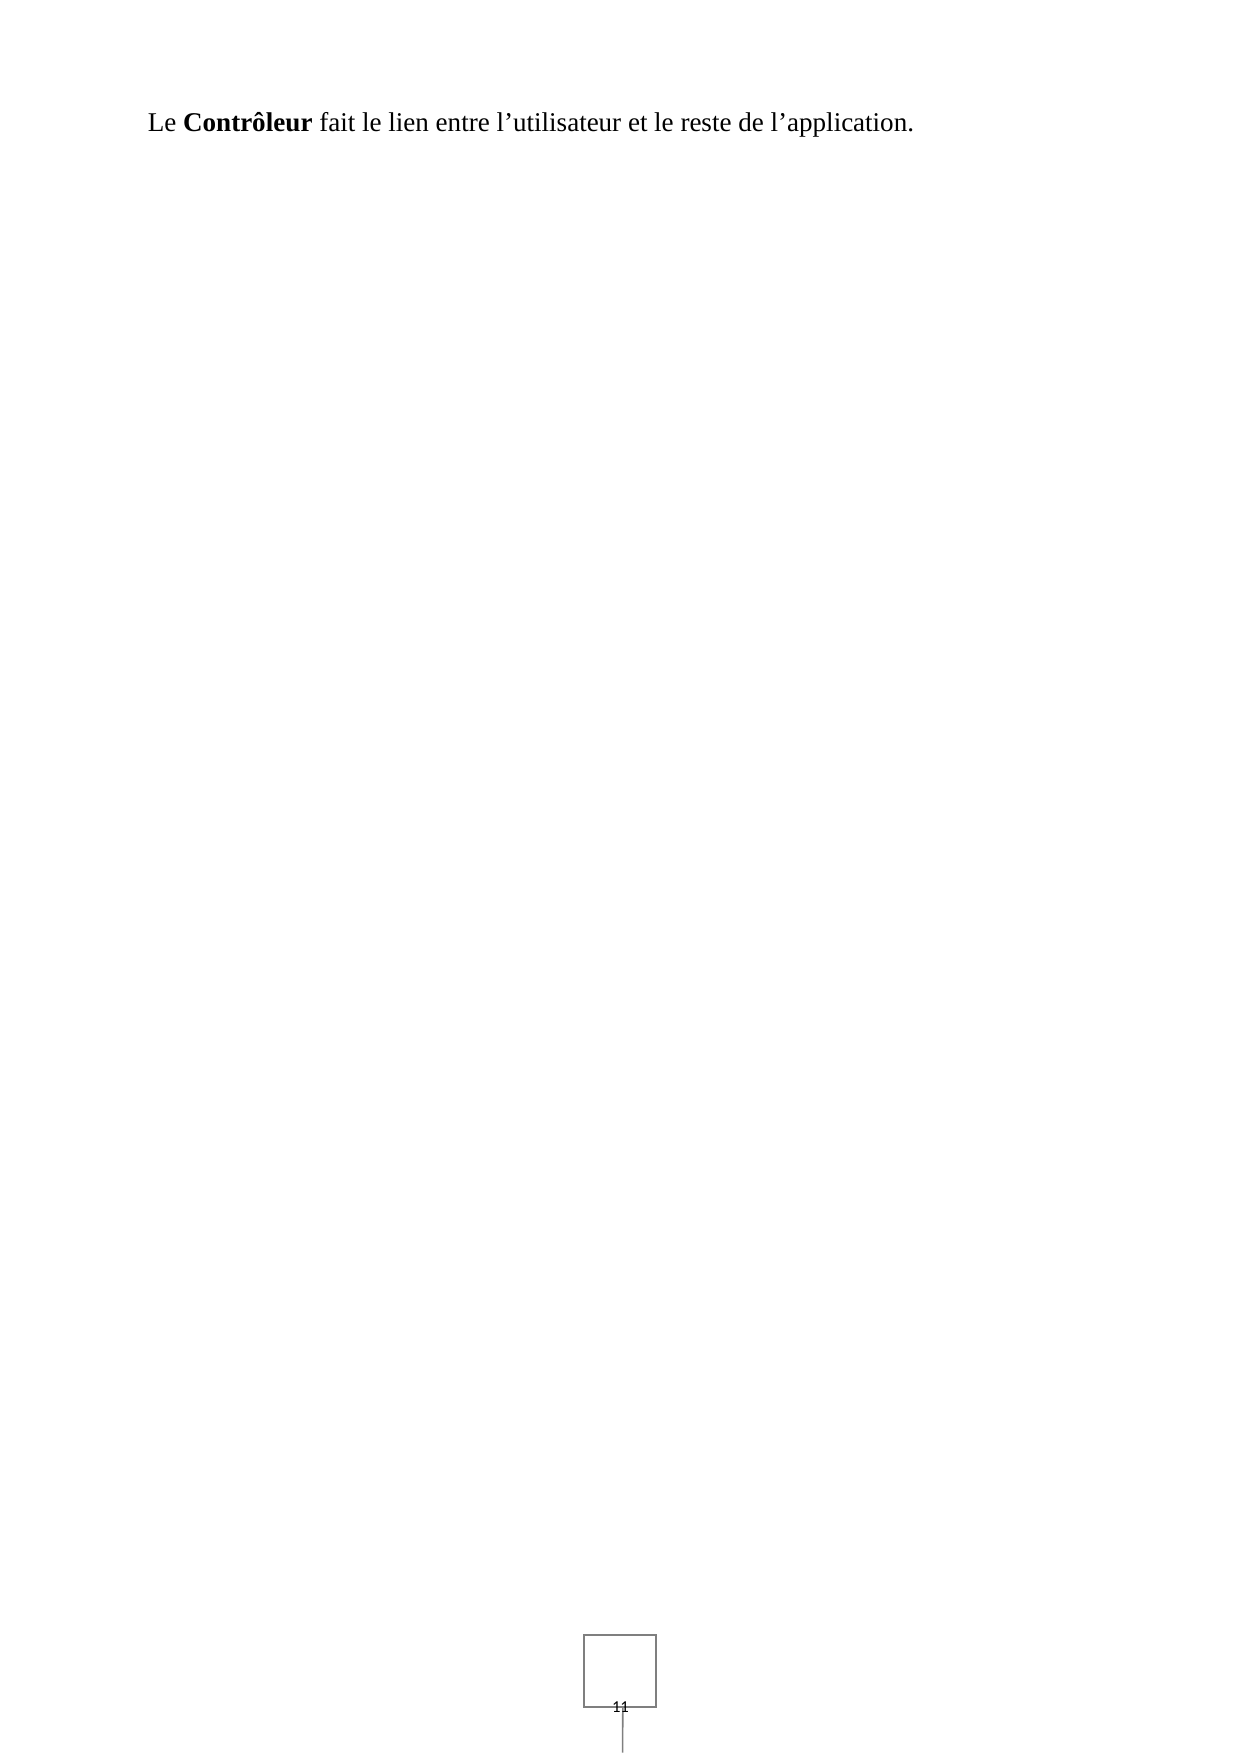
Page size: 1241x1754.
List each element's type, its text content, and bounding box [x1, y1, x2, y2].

text Le Contrôleur fait le lien entre l’utilisateur et le reste de l’application. [148, 106, 1092, 137]
